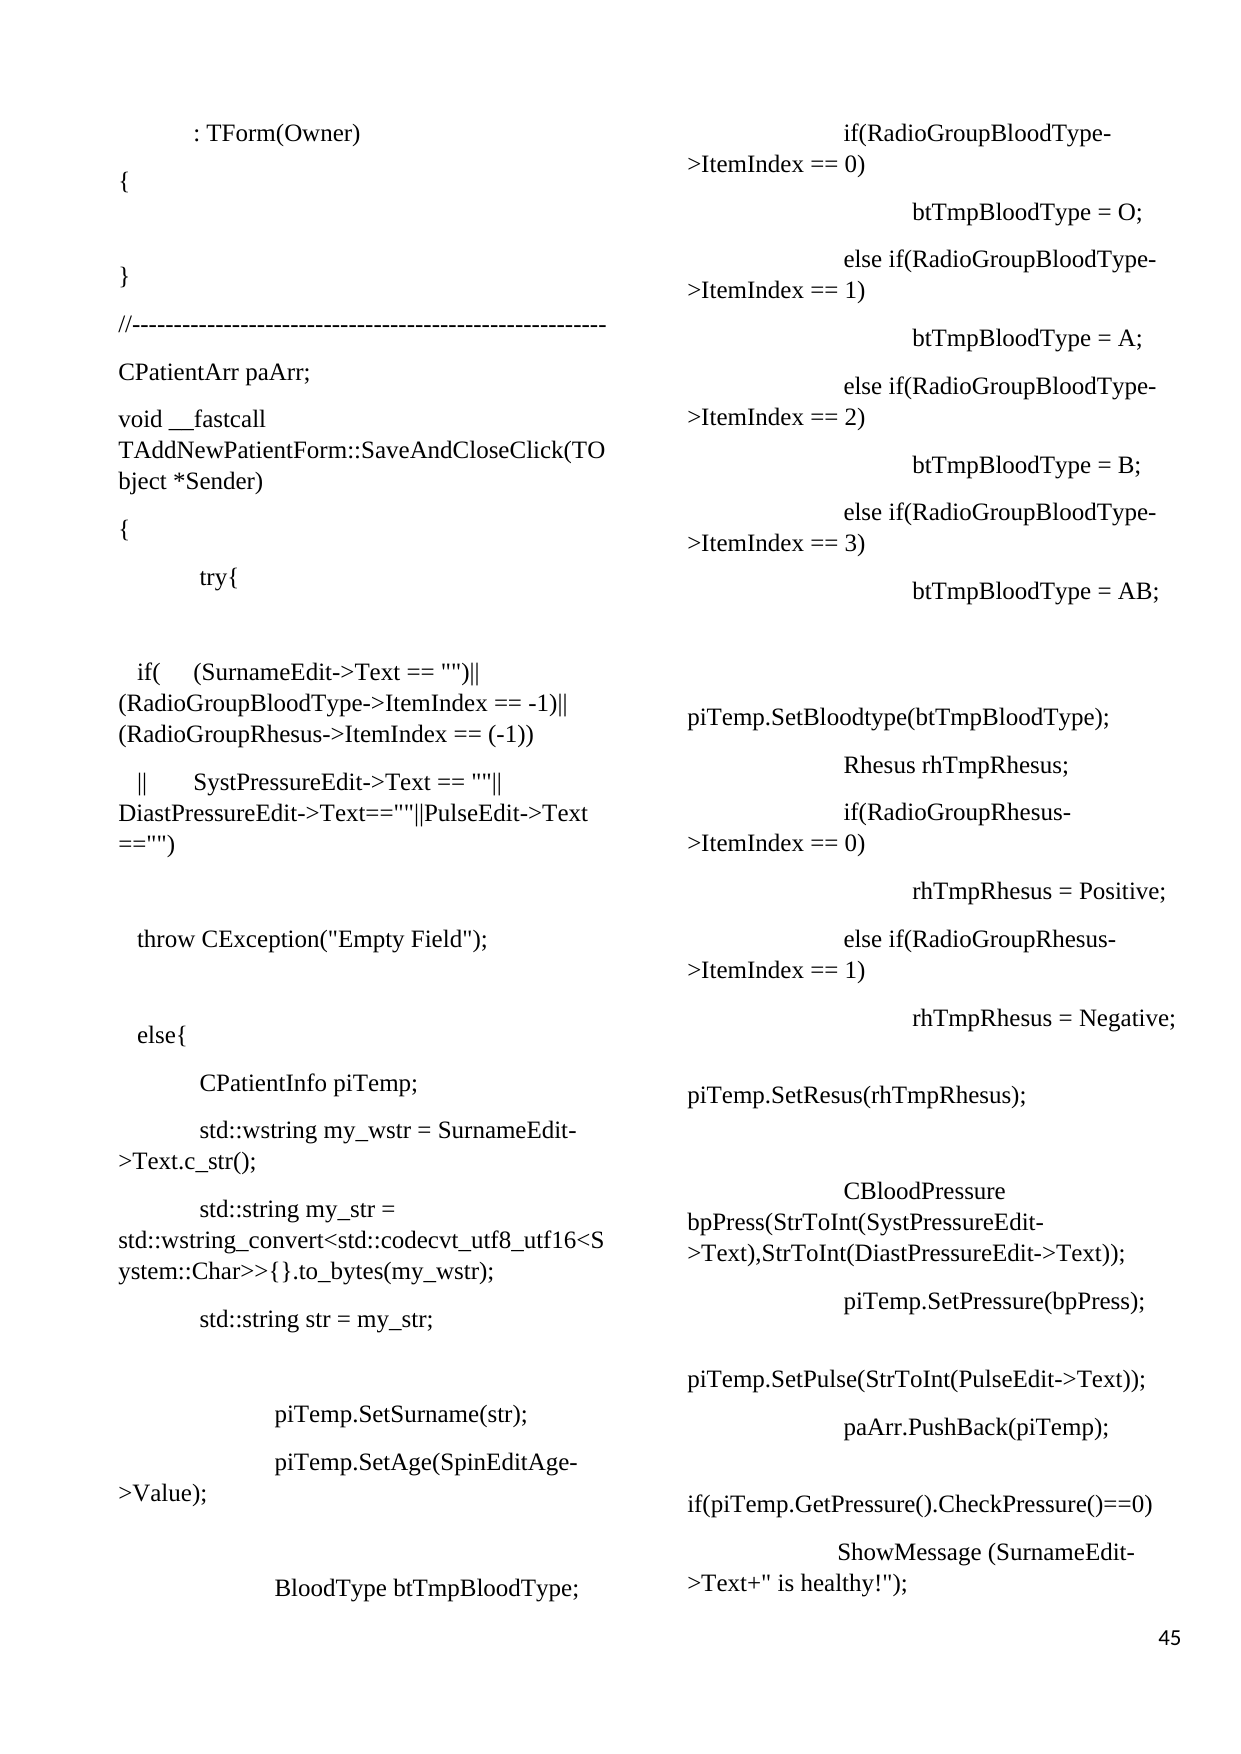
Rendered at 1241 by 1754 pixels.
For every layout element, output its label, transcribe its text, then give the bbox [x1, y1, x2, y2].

text ShowMessage (SurnameEdit->Text+" is healthy!"); [687, 1537, 1181, 1597]
text CBloodPressure bpPress(StrToInt(SystPressureEdit->Text),StrToInt(DiastPressureEdit->Text)); [687, 1176, 1181, 1267]
text piTemp.SetPulse(StrToInt(PulseEdit->Text)); [687, 1333, 1181, 1393]
text else{ [118, 1020, 612, 1049]
text piTemp.SetAge(SpinEditAge->Value); [118, 1447, 612, 1507]
text void __fastcall TAddNewPatientForm::SaveAndCloseClick(TObject *Sender) [118, 404, 612, 495]
text piTemp.SetSurname(str); [118, 1399, 612, 1428]
text else if(RadioGroupBloodType->ItemIndex == 3) [687, 497, 1181, 557]
text { [118, 514, 612, 543]
text btTmpBloodType = AB; [687, 576, 1181, 605]
text BloodType btTmpBloodType; [118, 1573, 612, 1602]
text else if(RadioGroupBloodType->ItemIndex == 2) [687, 371, 1181, 431]
text rhTmpRhesus = Positive; [687, 876, 1181, 905]
text throw CException("Empty Field"); [118, 924, 612, 953]
text CPatientArr paArr; [118, 357, 612, 385]
text if(piTemp.GetPressure().CheckPressure()==0) [687, 1459, 1181, 1518]
text if(RadioGroupRhesus->ItemIndex == 0) [687, 797, 1181, 857]
text std::string my_str = std::wstring_convert<std::codecvt_utf8_utf16<System::Char>>{}.to_bytes(my_wstr); [118, 1194, 612, 1285]
text btTmpBloodType = O; [687, 197, 1181, 226]
text else if(RadioGroupBloodType->ItemIndex == 1) [687, 244, 1181, 304]
text std::string str = my_str; [118, 1304, 612, 1333]
text btTmpBloodType = A; [687, 323, 1181, 352]
text if( (SurnameEdit->Text == "")||(RadioGroupBloodType->ItemIndex == -1)||(RadioGroupRhesus->ItemIndex == (-1)) [118, 657, 612, 748]
text btTmpBloodType = B; [687, 450, 1181, 478]
text //--------------------------------------------------------- [118, 309, 612, 338]
text try{ [118, 562, 612, 591]
text rhTmpRhesus = Negative; [687, 1003, 1181, 1031]
text if(RadioGroupBloodType->ItemIndex == 0) [687, 118, 1181, 178]
text piTemp.SetBloodtype(btTmpBloodType); [687, 672, 1181, 731]
text : TForm(Owner) [118, 118, 612, 147]
text piTemp.SetResus(rhTmpRhesus); [687, 1050, 1181, 1109]
text || SystPressureEdit->Text == ""||DiastPressureEdit->Text==""||PulseEdit->Text =="") [118, 767, 612, 858]
text Rhesus rhTmpRhesus; [687, 750, 1181, 778]
text piTemp.SetPressure(bpPress); [687, 1286, 1181, 1314]
text { [118, 166, 612, 194]
text paArr.PushBack(piTemp); [687, 1412, 1181, 1440]
text } [118, 261, 612, 290]
text CPatientInfo piTemp; [118, 1068, 612, 1096]
text std::wstring my_wstr = SurnameEdit->Text.c_str(); [118, 1115, 612, 1175]
text else if(RadioGroupRhesus->ItemIndex == 1) [687, 924, 1181, 984]
